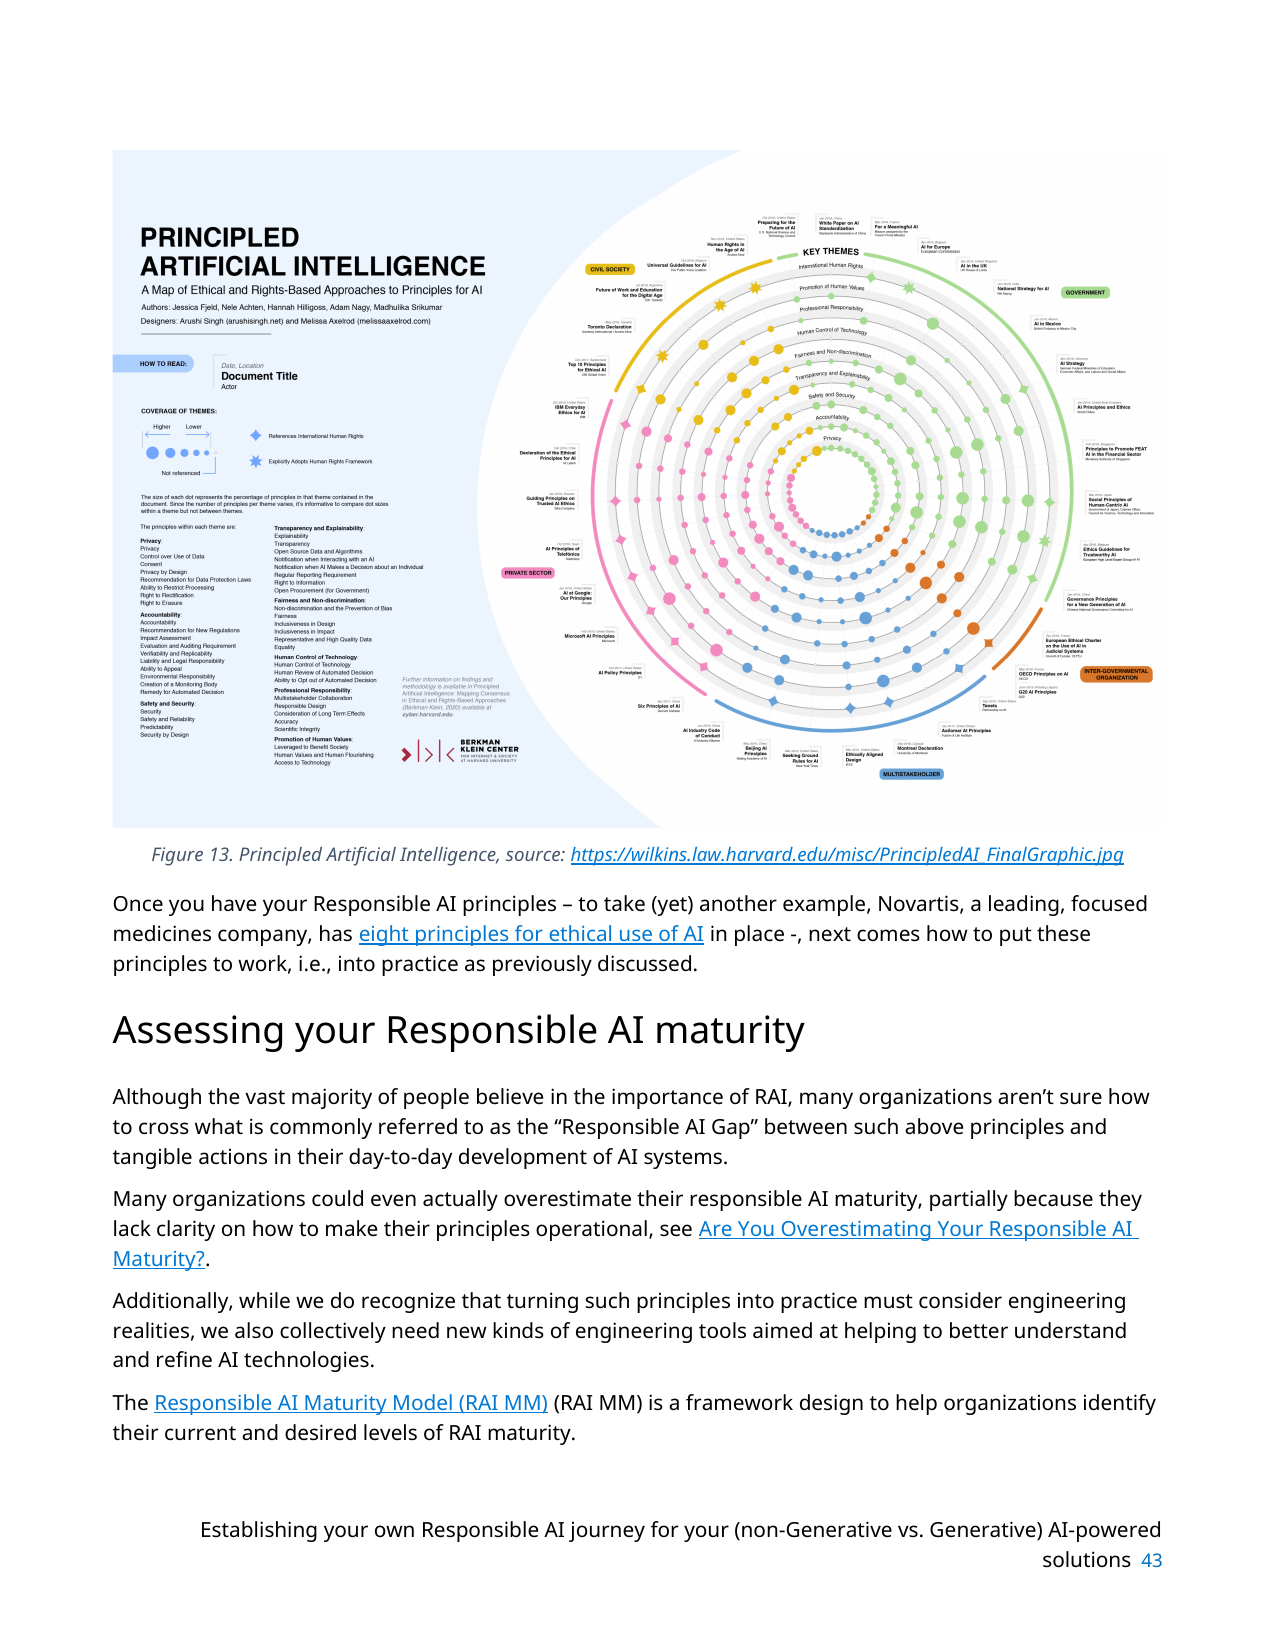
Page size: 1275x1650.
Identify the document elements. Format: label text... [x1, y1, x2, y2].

text Although the vast majority of people believe in the importance of RAI, many organizations aren’t sure how to cross what is commonly referred to as the “Responsible AI Gap” between such above principles and tangible actions in their day-to-day development of AI systems. [112, 1082, 1162, 1170]
text Additionally, while we do recognize that turning such principles into practice must consider engineering realities, we also collectively need new kinds of engineering tools aimed at helping to better understand and refine AI technologies. [112, 1286, 1162, 1374]
text Many organizations could even actually overestimate their responsible AI maturity, partially because they lack clarity on how to make their principles operational, see Are You Overestimating Your Responsible AI Maturity?. [112, 1184, 1162, 1272]
text The Responsible AI Maturity Model (RAI MM) (RAI MM) is a framework design to help organizations identify their current and desired levels of RAI maturity. [112, 1388, 1162, 1446]
text Once you have your Responsible AI principles – to take (yet) another example, Novartis, a leading, focused medicines company, has eight principles for ethical use of AI in place -, next comes how to put these principles to work, i.e., into practice as previously discussed. [112, 889, 1162, 977]
picture [112, 150, 1163, 828]
text Figure . Principled Artificial Intelligence, source: https://wilkins.law.harvard.edu/misc/PrincipledAI_FinalGraphic.jpg [112, 842, 1162, 867]
subtitle Assessing your Responsible AI maturity [112, 1004, 1162, 1055]
